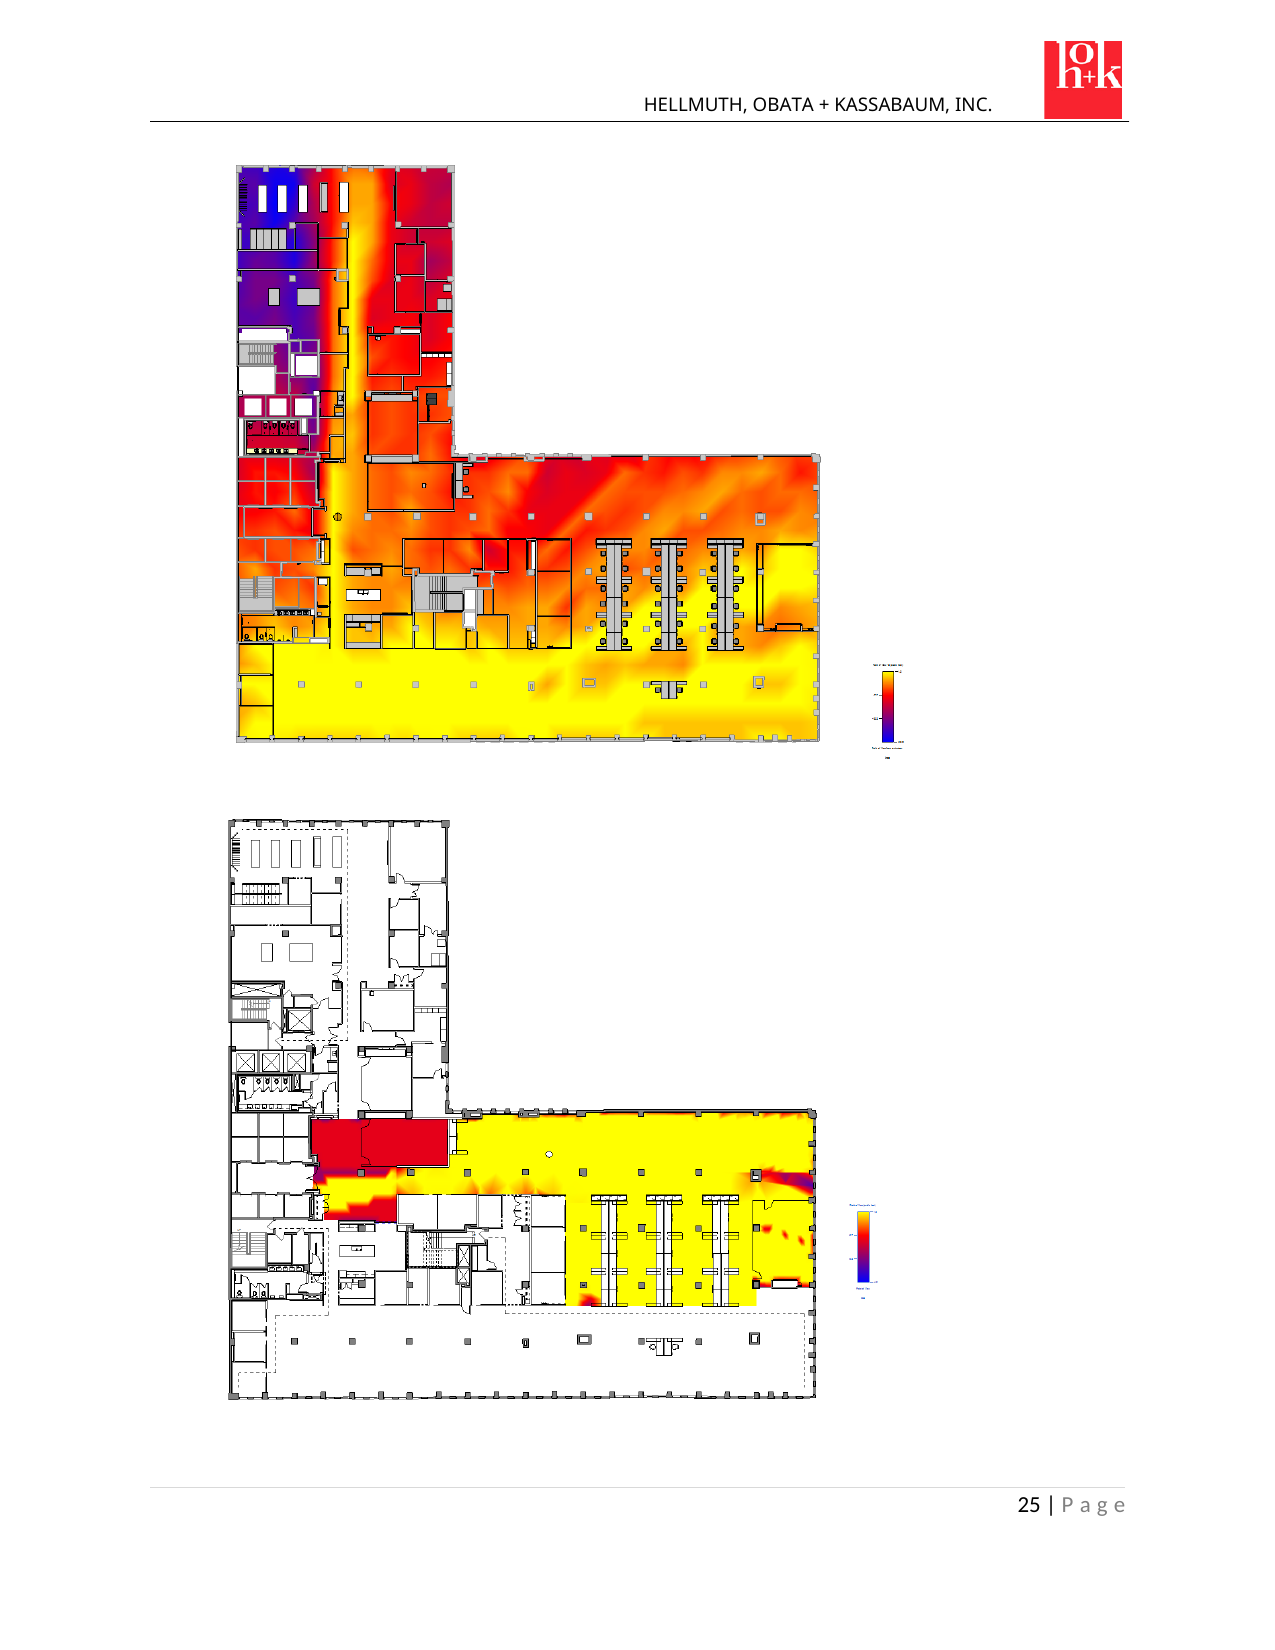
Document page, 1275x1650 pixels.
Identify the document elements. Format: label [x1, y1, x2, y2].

picture [1044, 41, 1122, 119]
picture [206, 800, 888, 1418]
picture [206, 150, 929, 787]
